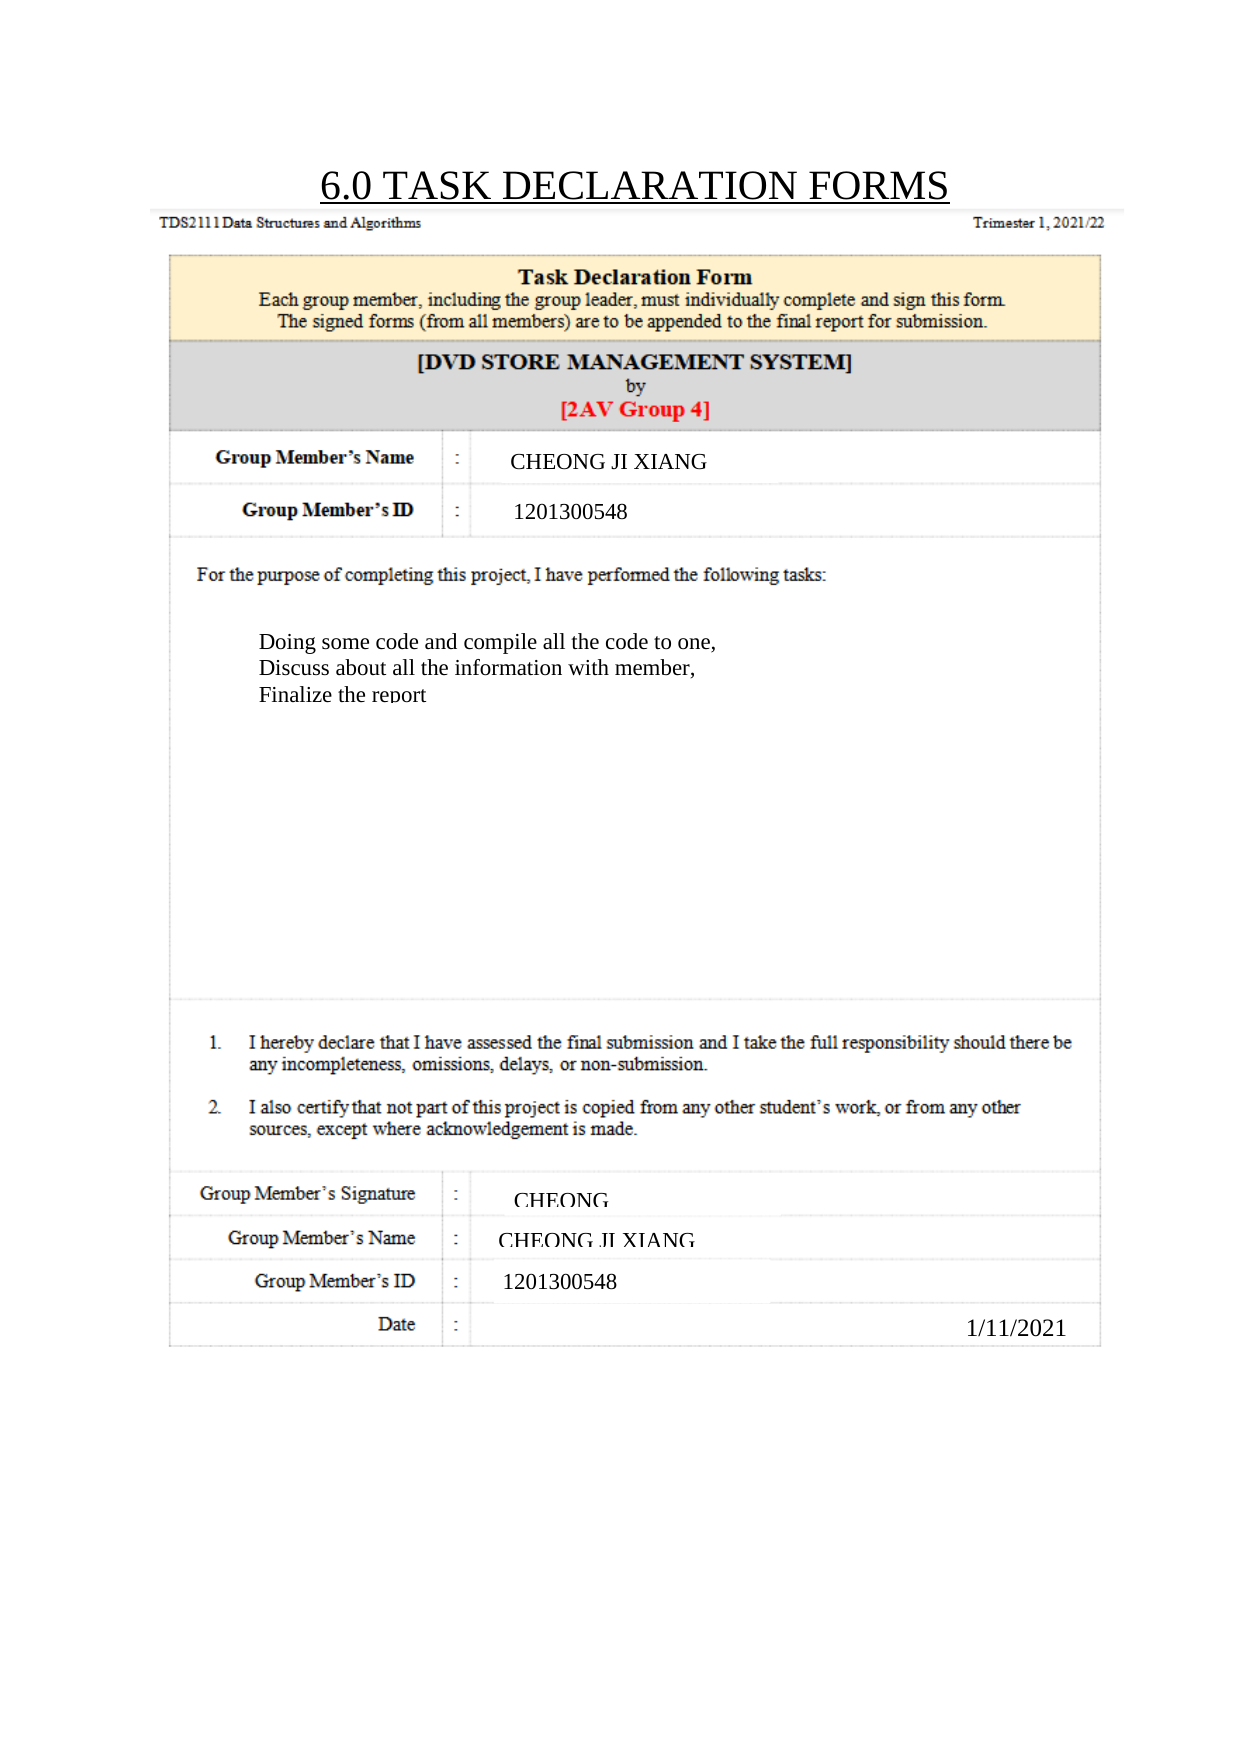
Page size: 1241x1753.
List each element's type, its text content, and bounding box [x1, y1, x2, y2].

text 6.0 TASK DECLARATION FORMS [127, 160, 1101, 208]
picture [150, 208, 1125, 1371]
